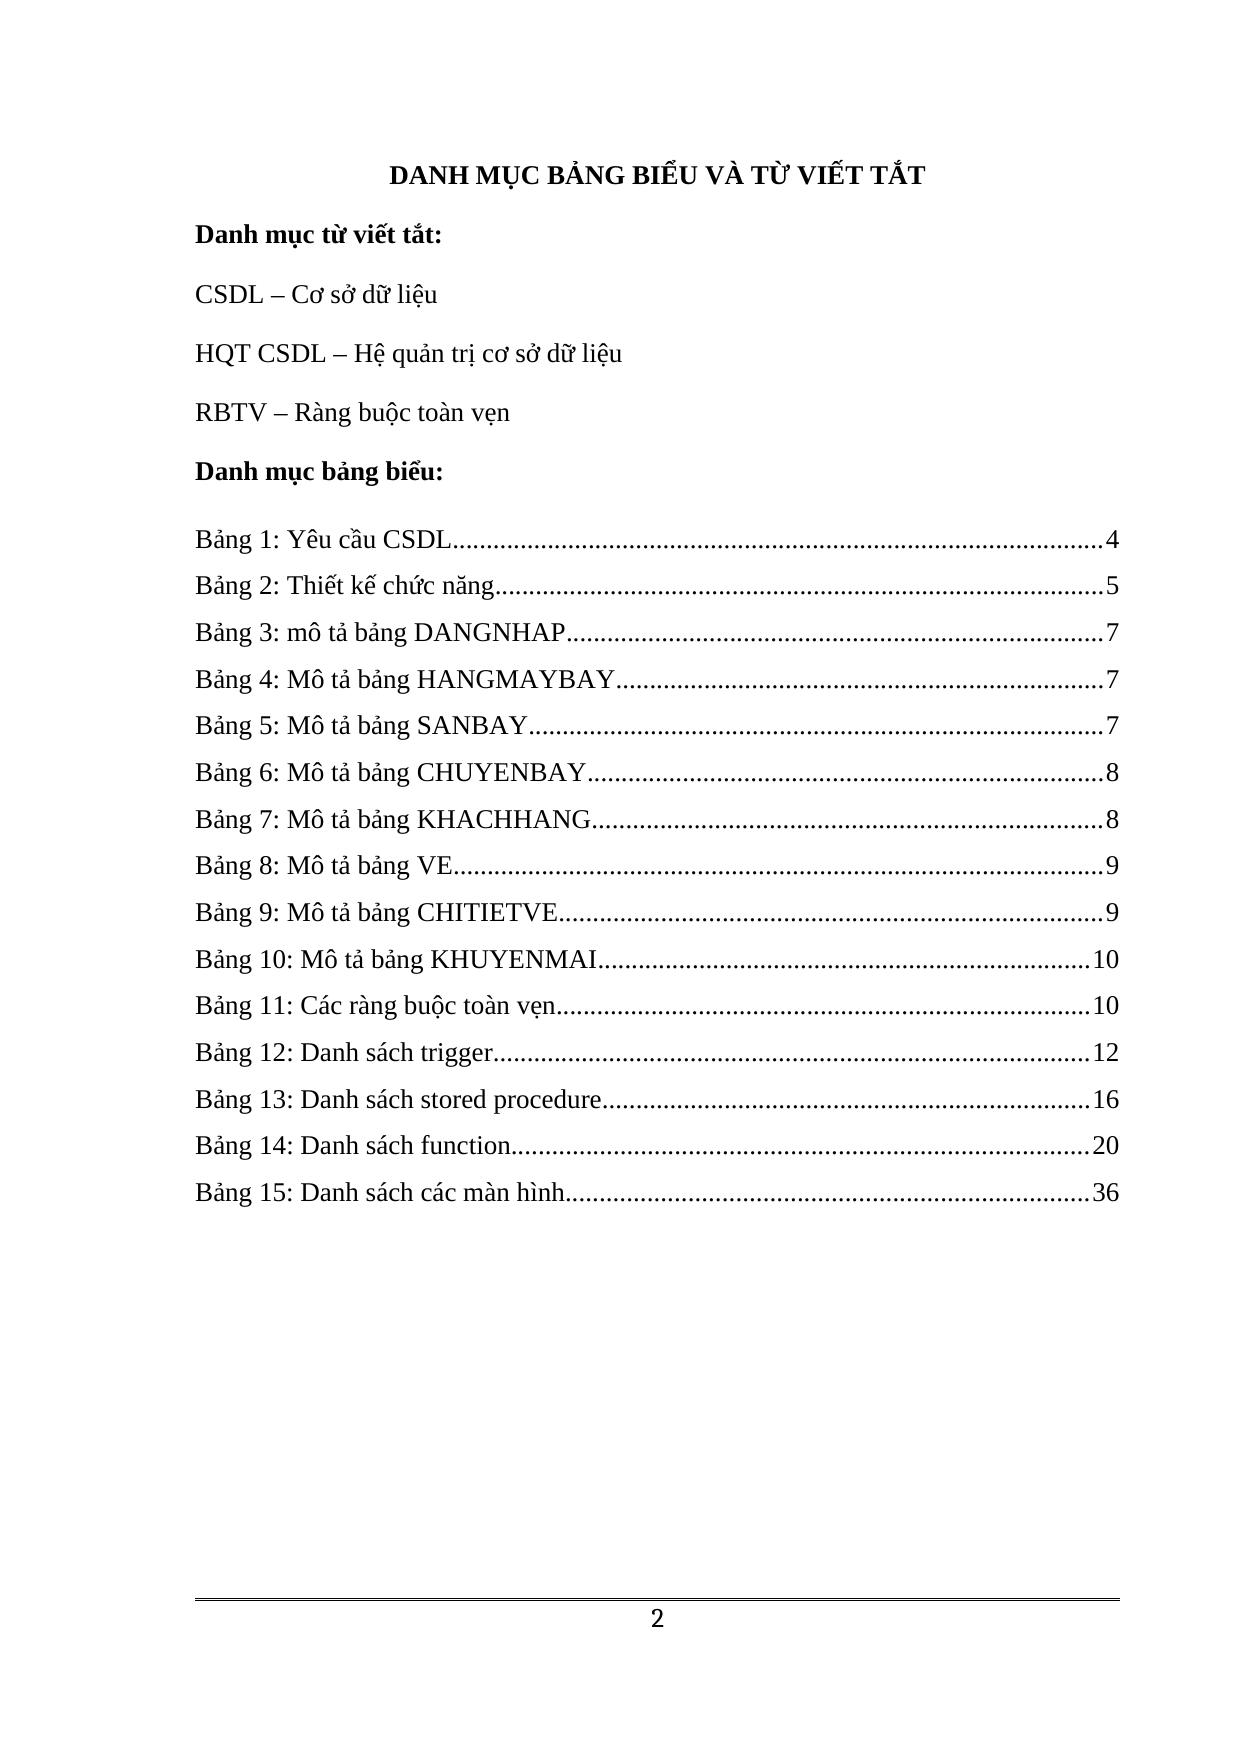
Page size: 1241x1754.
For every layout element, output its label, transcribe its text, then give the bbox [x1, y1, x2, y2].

text CSDL – Cơ sở dữ liệu [195, 278, 1120, 309]
text Bảng 6: Mô tả bảng CHUYENBAY 8 [195, 756, 1120, 787]
text RBTV – Ràng buộc toàn vẹn [195, 396, 1120, 427]
text Danh mục từ viết tắt: [195, 219, 1120, 250]
text Bảng 8: Mô tả bảng VE 9 [195, 849, 1120, 881]
text Bảng 11: Các ràng buộc toàn vẹn 10 [195, 989, 1120, 1021]
text Bảng 15: Danh sách các màn hình 36 [195, 1176, 1120, 1207]
text Bảng 10: Mô tả bảng KHUYENMAI 10 [195, 943, 1120, 974]
text Bảng 1: Yêu cầu CSDL 4 [195, 523, 1120, 554]
text Bảng 4: Mô tả bảng HANGMAYBAY 7 [195, 663, 1120, 694]
text Bảng 3: mô tả bảng DANGNHAP 7 [195, 616, 1120, 647]
text HQT CSDL – Hệ quản trị cơ sở dữ liệu [195, 337, 1120, 368]
text DANH MỤC BẢNG BIỂU VÀ TỪ VIẾT TẮT [195, 159, 1120, 191]
text Bảng 5: Mô tả bảng SANBAY 7 [195, 709, 1120, 741]
text Bảng 13: Danh sách stored procedure 16 [195, 1083, 1120, 1114]
text Bảng 14: Danh sách function 20 [195, 1129, 1120, 1161]
text Danh mục bảng biểu: [195, 455, 1120, 486]
text Bảng 2: Thiết kế chức năng 5 [195, 569, 1120, 601]
text Bảng 12: Danh sách trigger 12 [195, 1036, 1120, 1067]
text Bảng 9: Mô tả bảng CHITIETVE 9 [195, 896, 1120, 927]
text Bảng 7: Mô tả bảng KHACHHANG 8 [195, 803, 1120, 834]
